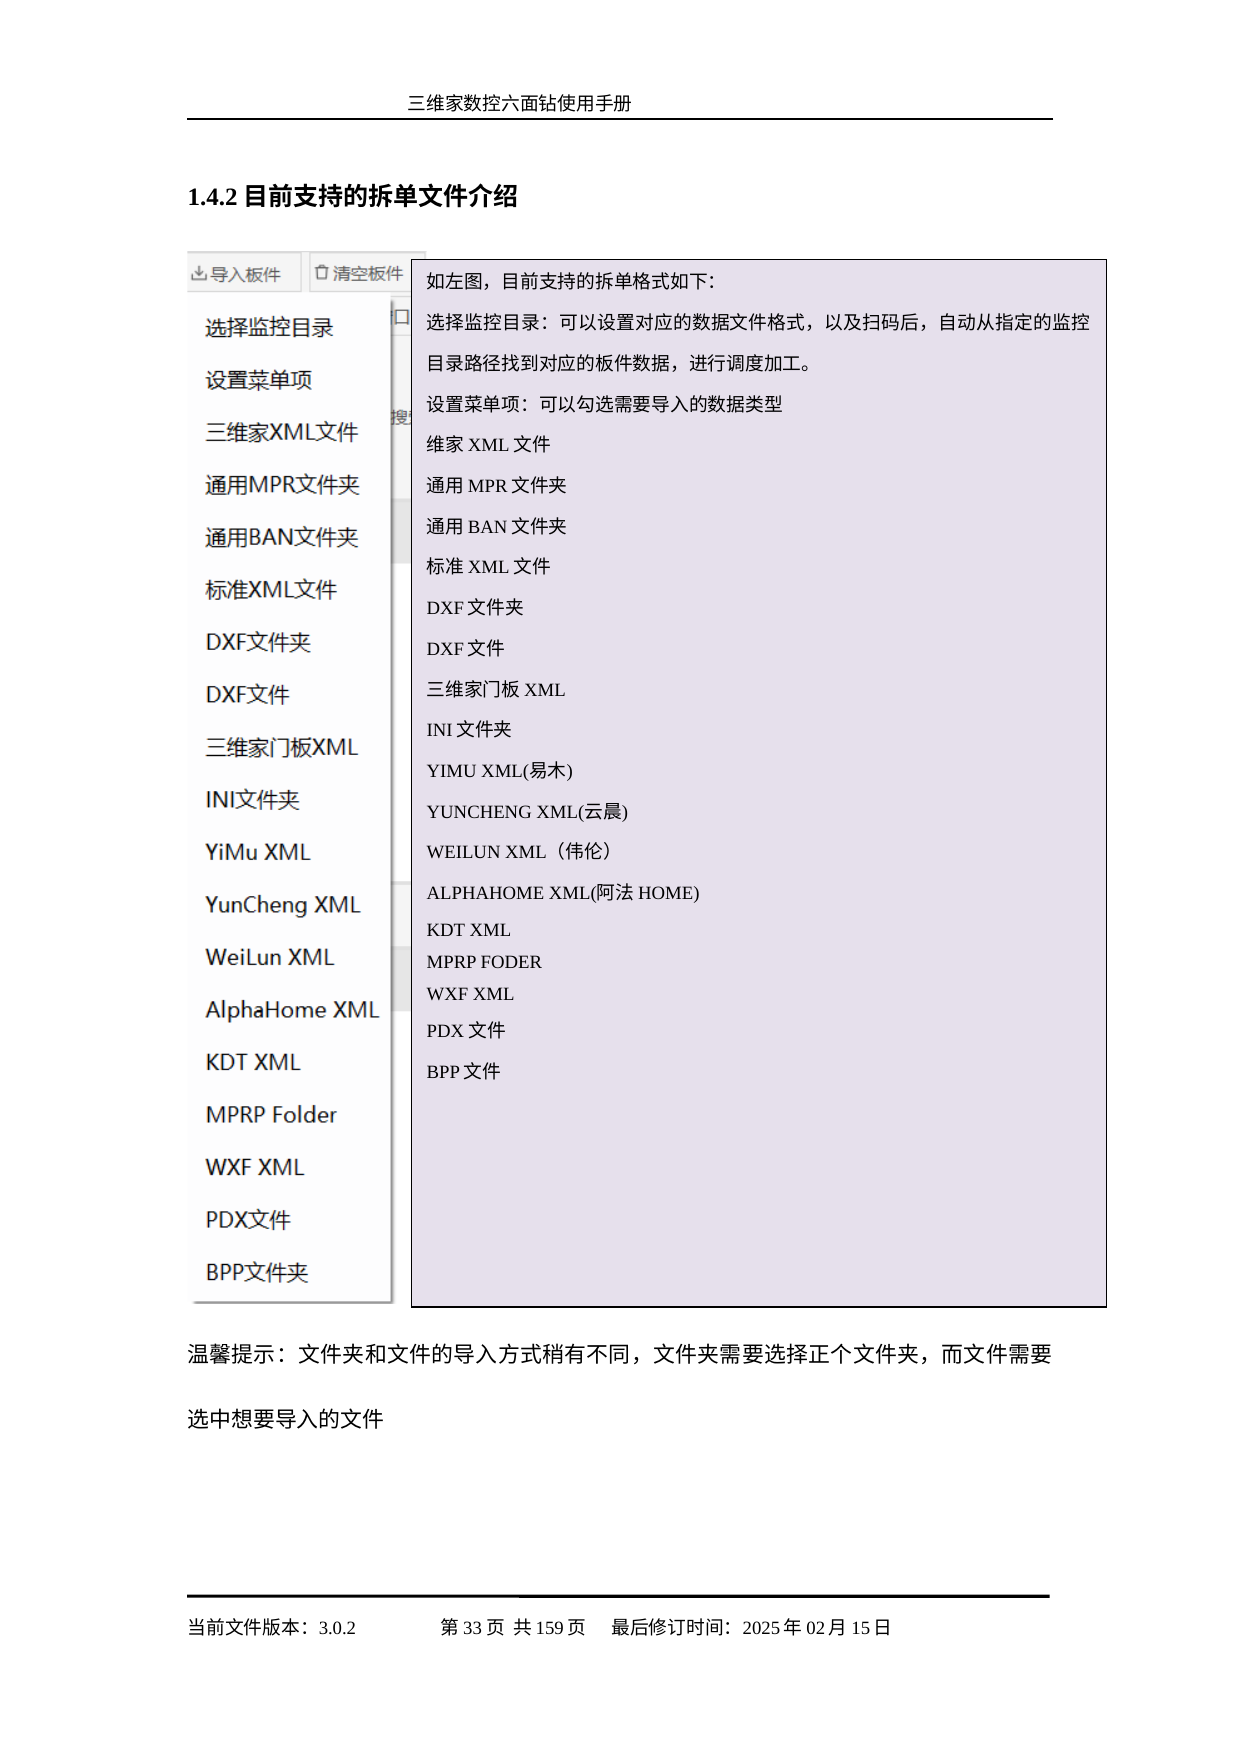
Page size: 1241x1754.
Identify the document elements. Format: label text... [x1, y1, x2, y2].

subtitle 目前支持的拆单文件介绍 [187, 162, 1053, 227]
picture [187, 251, 427, 1304]
text 温馨提示：文件夹和文件的导入方式稍有不同，文件夹需要选择正个文件夹，而文件需要选中想要导入的文件 [187, 1336, 1053, 1434]
